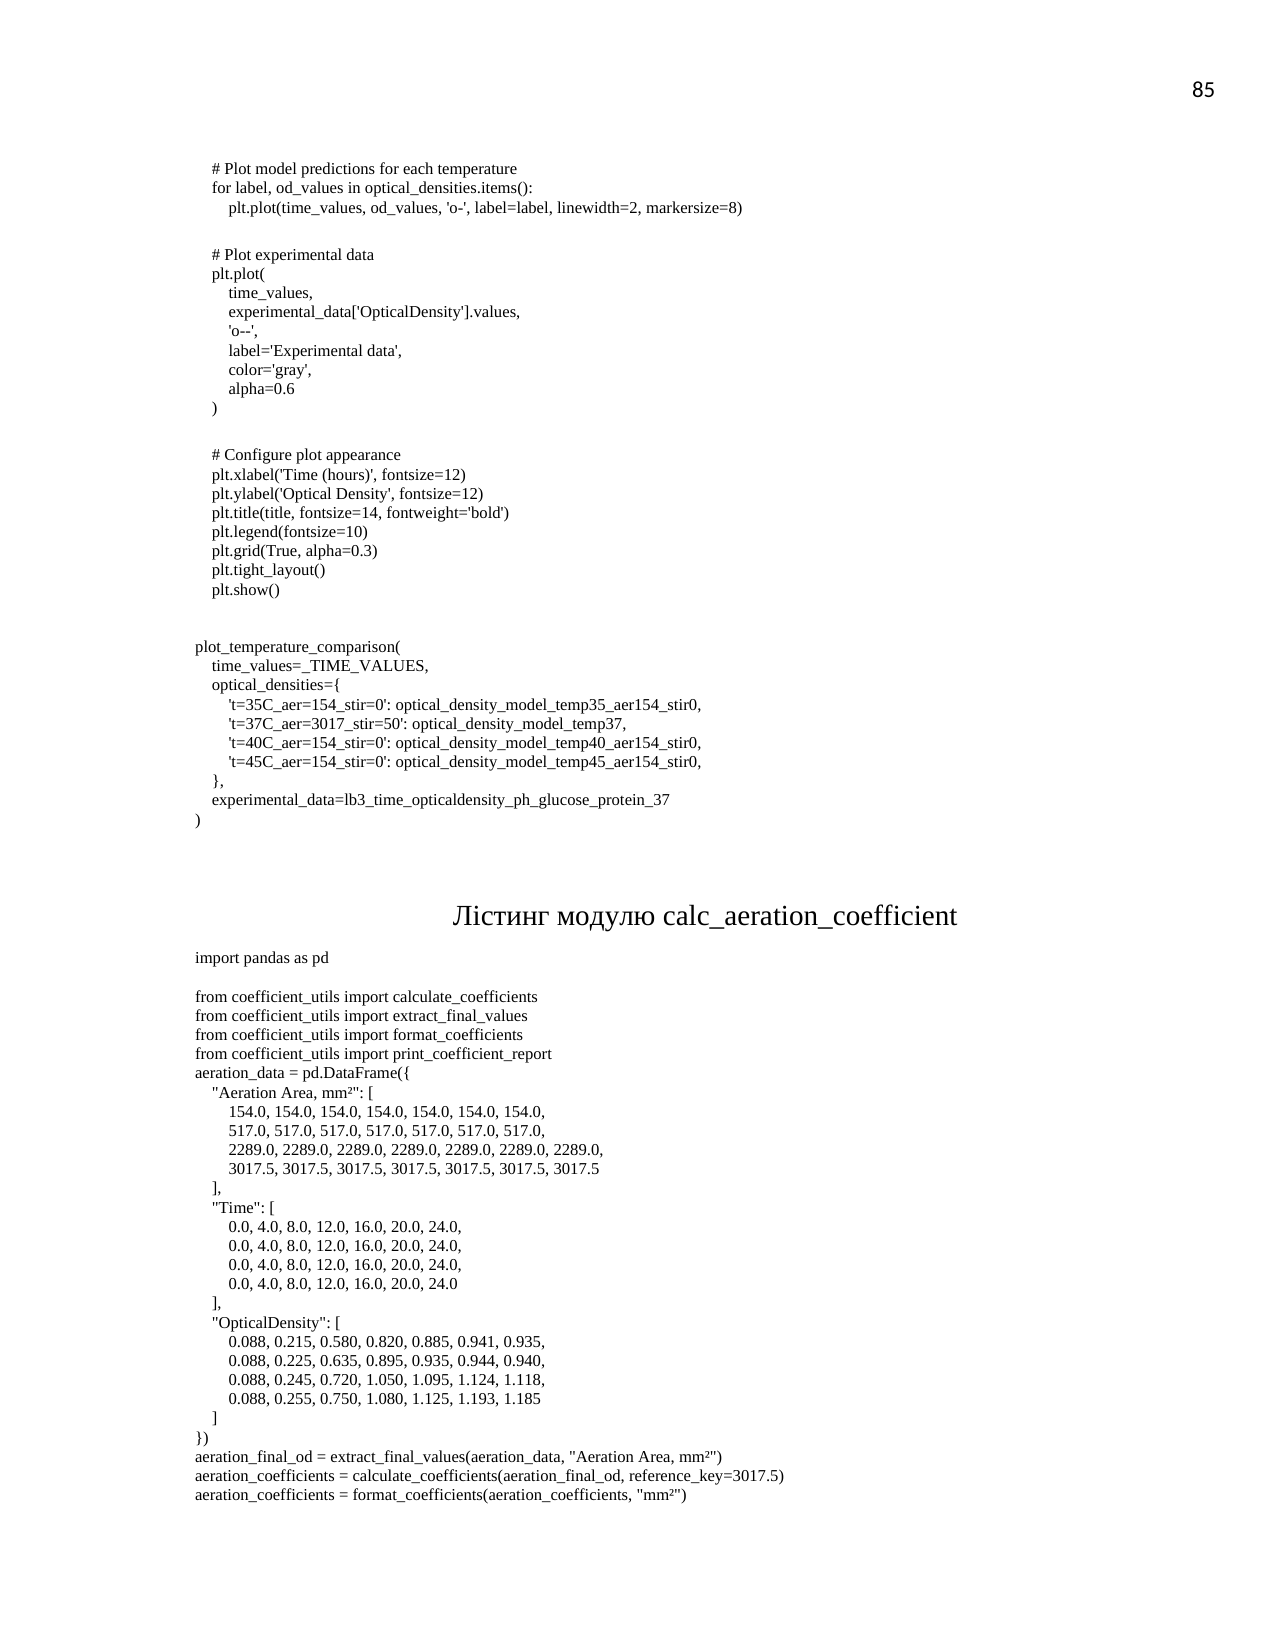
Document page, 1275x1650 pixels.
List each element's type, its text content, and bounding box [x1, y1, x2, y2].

text time_values, [120, 283, 1215, 302]
text 't=40C_aer=154_stir=0': optical_density_model_temp40_aer154_stir0, [120, 733, 1215, 752]
text time_values=_TIME_VALUES, [120, 656, 1215, 675]
text 't=37C_aer=3017_stir=50': optical_density_model_temp37, [120, 713, 1215, 733]
text Лістинг модулю calc_aeration_coefficient [120, 898, 1215, 931]
text plt.plot(time_values, od_values, 'o-', label=label, linewidth=2, markersize=8) [120, 197, 1215, 217]
text 3017.5, 3017.5, 3017.5, 3017.5, 3017.5, 3017.5, 3017.5 [120, 1159, 1215, 1178]
text 0.088, 0.245, 0.720, 1.050, 1.095, 1.124, 1.118, [120, 1370, 1215, 1389]
text 2289.0, 2289.0, 2289.0, 2289.0, 2289.0, 2289.0, 2289.0, [120, 1140, 1215, 1159]
text from coefficient_utils import print_coefficient_report [120, 1044, 1215, 1063]
text experimental_data=lb3_time_opticaldensity_ph_glucose_protein_37 [120, 790, 1215, 809]
text ) [120, 809, 1215, 828]
text 0.088, 0.255, 0.750, 1.080, 1.125, 1.193, 1.185 [120, 1389, 1215, 1408]
text ] [120, 1408, 1215, 1427]
text 0.0, 4.0, 8.0, 12.0, 16.0, 20.0, 24.0, [120, 1217, 1215, 1236]
text label='Experimental data', [120, 340, 1215, 359]
text aeration_final_od = extract_final_values(aeration_data, "Aeration Area, mm²") [120, 1447, 1215, 1466]
text plt.title(title, fontsize=14, fontweight='bold') [120, 503, 1215, 522]
text ], [120, 1293, 1215, 1312]
text }, [120, 771, 1215, 790]
text aeration_coefficients = calculate_coefficients(aeration_final_od, reference_key=3017.5) [120, 1466, 1215, 1485]
text ], [120, 1178, 1215, 1197]
text # Plot experimental data [120, 244, 1215, 264]
text plt.show() [120, 579, 1215, 598]
text plt.tight_layout() [120, 560, 1215, 579]
text plt.ylabel('Optical Density', fontsize=12) [120, 483, 1215, 503]
text from coefficient_utils import format_coefficients [120, 1025, 1215, 1044]
text plt.xlabel('Time (hours)', fontsize=12) [120, 464, 1215, 483]
text experimental_data['OpticalDensity'].values, [120, 302, 1215, 321]
text aeration_data = pd.DataFrame({ [120, 1063, 1215, 1082]
text # Configure plot appearance [120, 445, 1215, 464]
text 154.0, 154.0, 154.0, 154.0, 154.0, 154.0, 154.0, [120, 1102, 1215, 1121]
text 0.0, 4.0, 8.0, 12.0, 16.0, 20.0, 24.0 [120, 1274, 1215, 1293]
text 0.0, 4.0, 8.0, 12.0, 16.0, 20.0, 24.0, [120, 1236, 1215, 1255]
text optical_densities={ [120, 675, 1215, 694]
text # Plot model predictions for each temperature [120, 159, 1215, 178]
text 'o--', [120, 321, 1215, 340]
text 0.088, 0.215, 0.580, 0.820, 0.885, 0.941, 0.935, [120, 1332, 1215, 1351]
text plt.grid(True, alpha=0.3) [120, 541, 1215, 560]
text 517.0, 517.0, 517.0, 517.0, 517.0, 517.0, 517.0, [120, 1121, 1215, 1140]
text "Aeration Area, mm²": [ [120, 1082, 1215, 1102]
text 0.0, 4.0, 8.0, 12.0, 16.0, 20.0, 24.0, [120, 1255, 1215, 1274]
text plt.legend(fontsize=10) [120, 522, 1215, 541]
text ) [120, 398, 1215, 417]
text 't=45C_aer=154_stir=0': optical_density_model_temp45_aer154_stir0, [120, 752, 1215, 771]
text 't=35C_aer=154_stir=0': optical_density_model_temp35_aer154_stir0, [120, 694, 1215, 713]
text "OpticalDensity": [ [120, 1312, 1215, 1332]
text }) [120, 1427, 1215, 1447]
text plt.plot( [120, 264, 1215, 283]
text "Time": [ [120, 1197, 1215, 1217]
text from coefficient_utils import extract_final_values [120, 1006, 1215, 1025]
text from coefficient_utils import calculate_coefficients [120, 987, 1215, 1006]
text 0.088, 0.225, 0.635, 0.895, 0.935, 0.944, 0.940, [120, 1351, 1215, 1370]
text import pandas as pd [120, 948, 1215, 967]
text alpha=0.6 [120, 379, 1215, 398]
text aeration_coefficients = format_coefficients(aeration_coefficients, "mm²") [120, 1485, 1215, 1504]
text for label, od_values in optical_densities.items(): [120, 178, 1215, 197]
text plot_temperature_comparison( [120, 637, 1215, 656]
text color='gray', [120, 359, 1215, 379]
